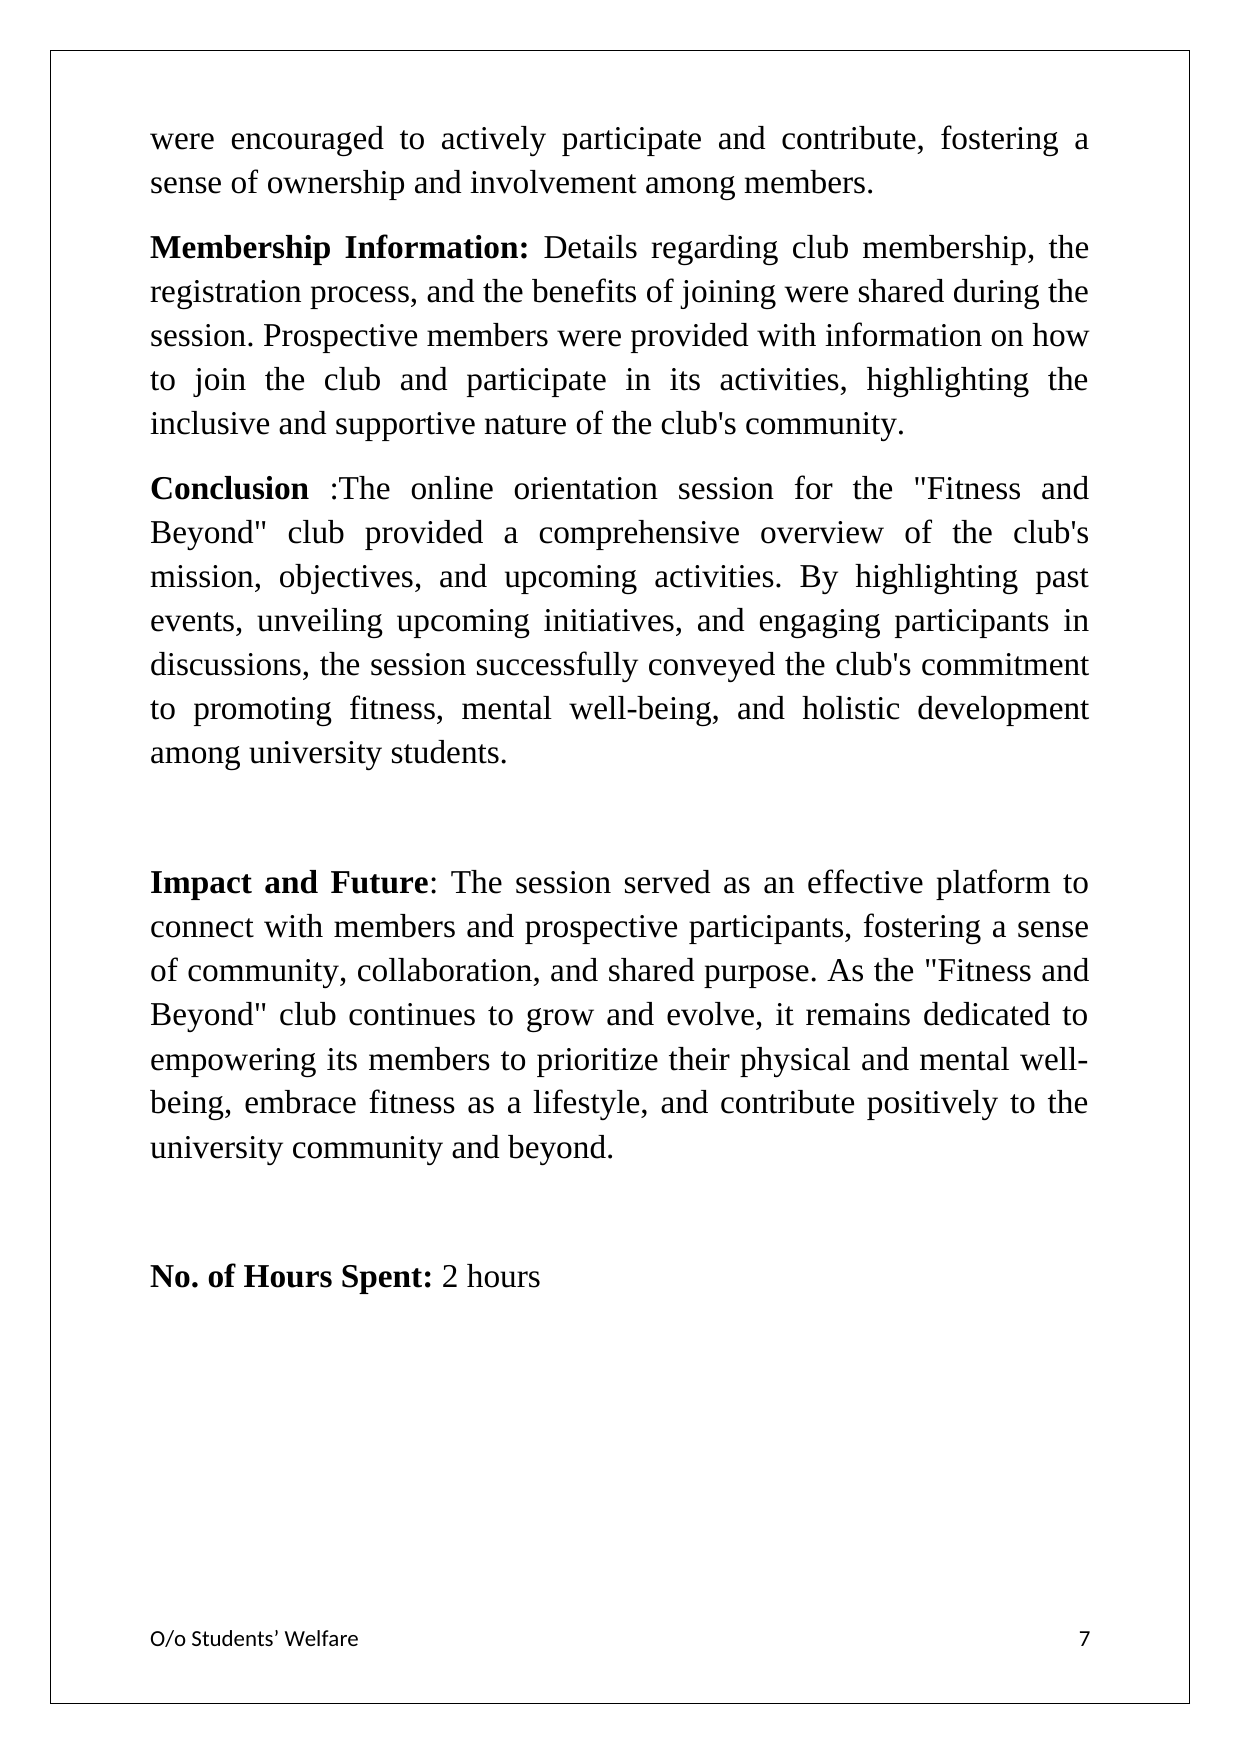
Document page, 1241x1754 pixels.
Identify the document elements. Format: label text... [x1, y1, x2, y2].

text Impact and Future: The session served as an effective platform to connect with members and prospective participants, fostering a sense of community, collaboration, and shared purpose. As the "Fitness and Beyond" club continues to grow and evolve, it remains dedicated to empowering its members to prioritize their physical and mental well-being, embrace fitness as a lifestyle, and contribute positively to the university community and beyond. [150, 862, 1090, 1165]
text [150, 118, 1090, 201]
text No. of Hours Spent: 2 hours [150, 1257, 1090, 1295]
text Membership Information: Details regarding club membership, the registration process, and the benefits of joining were shared during the session. Prospective members were provided with information on how to join the club and participate in its activities, highlighting the inclusive and supportive nature of the club's community. [150, 227, 1090, 442]
text Conclusion :The online orientation session for the "Fitness and Beyond" club provided a comprehensive overview of the club's mission, objectives, and upcoming activities. By highlighting past events, unveiling upcoming initiatives, and engaging participants in discussions, the session successfully conveyed the club's commitment to promoting fitness, mental well-being, and holistic development among university students. [150, 468, 1090, 771]
